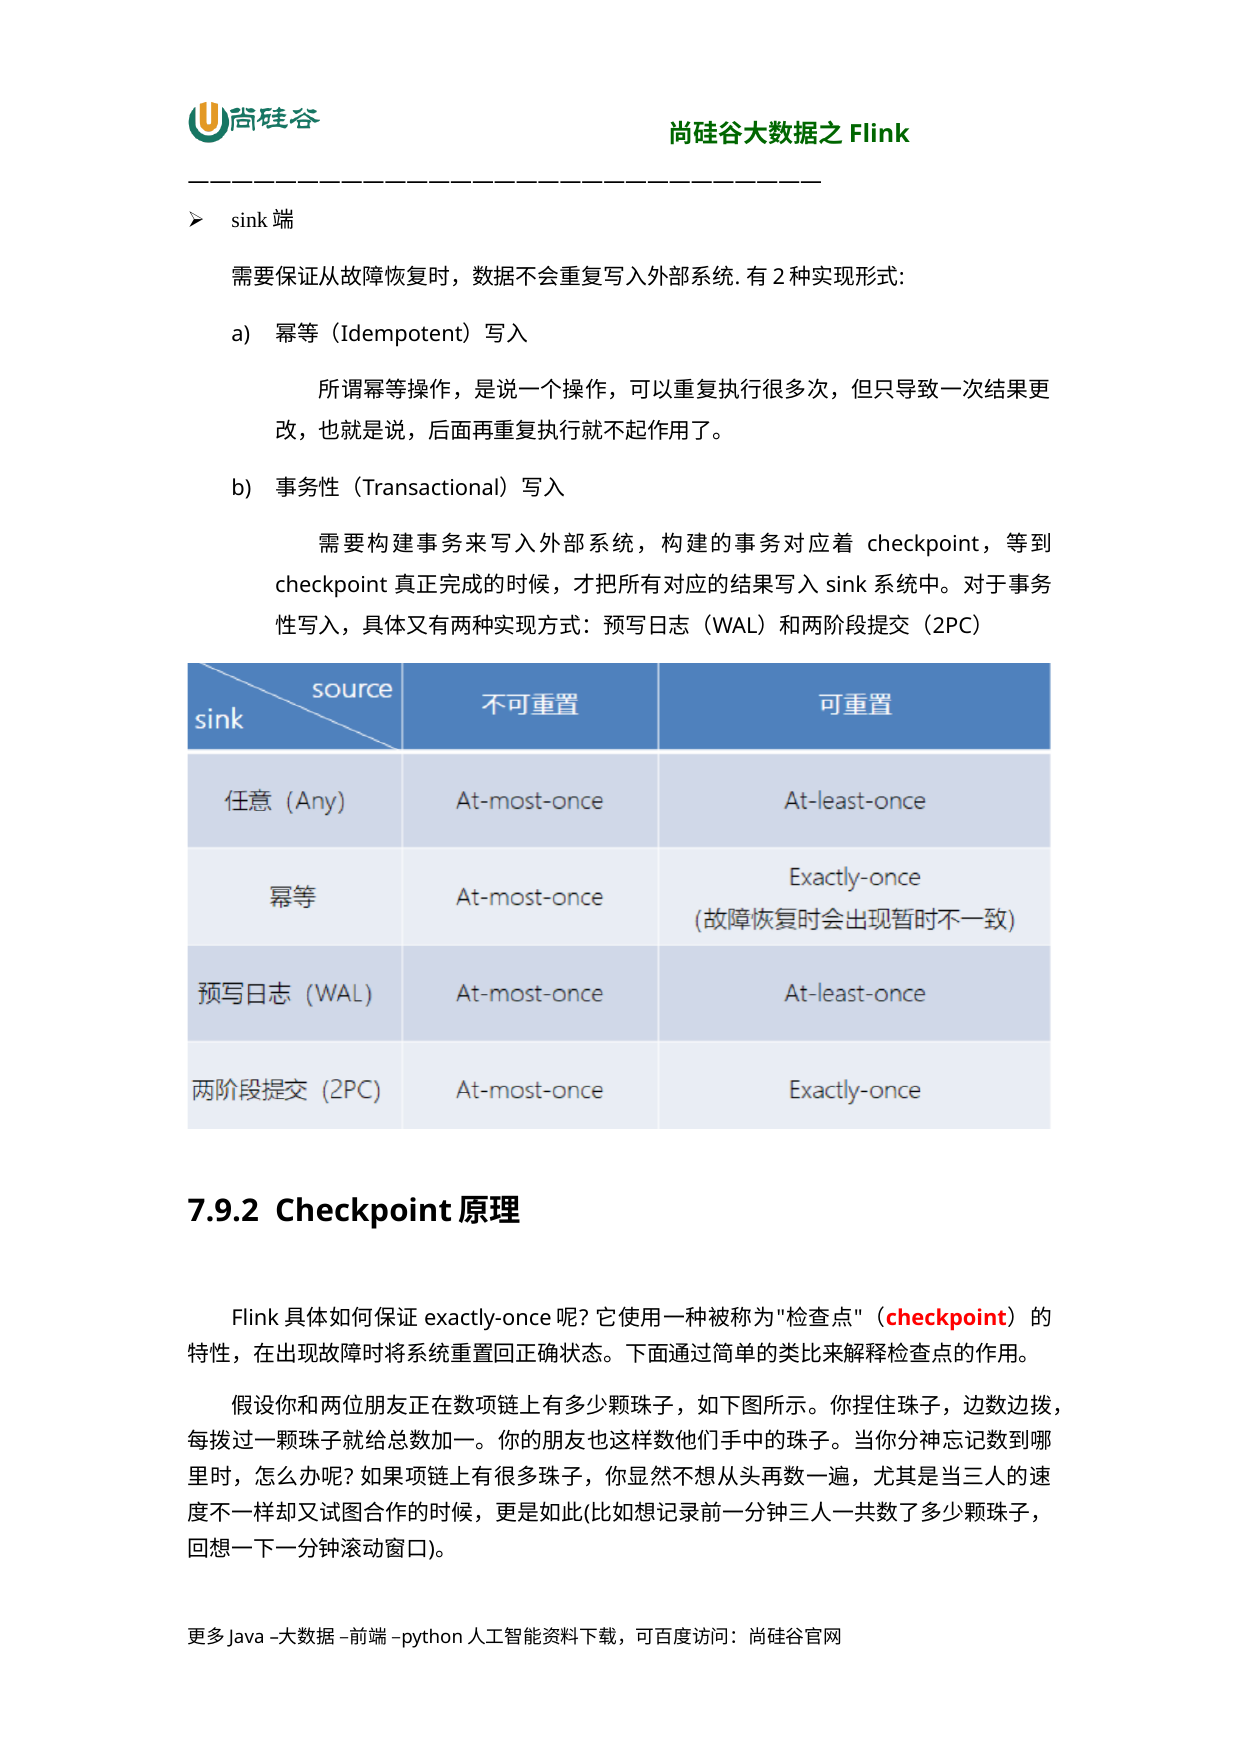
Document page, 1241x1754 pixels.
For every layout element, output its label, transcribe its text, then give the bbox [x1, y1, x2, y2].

picture [187, 663, 1053, 1129]
list sink端 [187, 202, 1053, 234]
list 幂等（Idempotent）写入 [231, 315, 1053, 348]
list 事务性（Transactional）写入 [231, 469, 1053, 502]
subtitle Checkpoint原理 [187, 1175, 1053, 1240]
text 需要保证从故障恢复时，数据不会重复写入外部系统. 有2种实现形式: [231, 259, 1053, 291]
text 所谓幂等操作，是说一个操作，可以重复执行很多次，但只导致一次结果更改，也就是说，后面再重复执行就不起作用了。 [275, 372, 1053, 445]
text 假设你和两位朋友正在数项链上有多少颗珠子，如下图所示。你捏住珠子，边数边拨，每拨过一颗珠子就给总数加一。你的朋友也这样数他们手中的珠子。当你分神忘记数到哪里时，怎么办呢? 如果项链上有很多珠子，你显然不想从头再数一遍，尤其是当三人的速度不一样却又试图合作的时候，更是如此(比如想记录前一分钟三人一共数了多少颗珠子，回想一下一分钟滚动窗口)。 [187, 1387, 1053, 1563]
text 需要构建事务来写入外部系统，构建的事务对应着 checkpoint，等到 checkpoint 真正完成的时候，才把所有对应的结果写入 sink 系统中。对于事务性写入，具体又有两种实现方式：预写日志（WAL）和两阶段提交（2PC） [275, 526, 1053, 640]
picture [187, 101, 320, 143]
text Flink具体如何保证exactly-once呢? 它使用一种被称为"检查点"（checkpoint）的特性，在出现故障时将系统重置回正确状态。下面通过简单的类比来解释检查点的作用。 [187, 1300, 1053, 1368]
